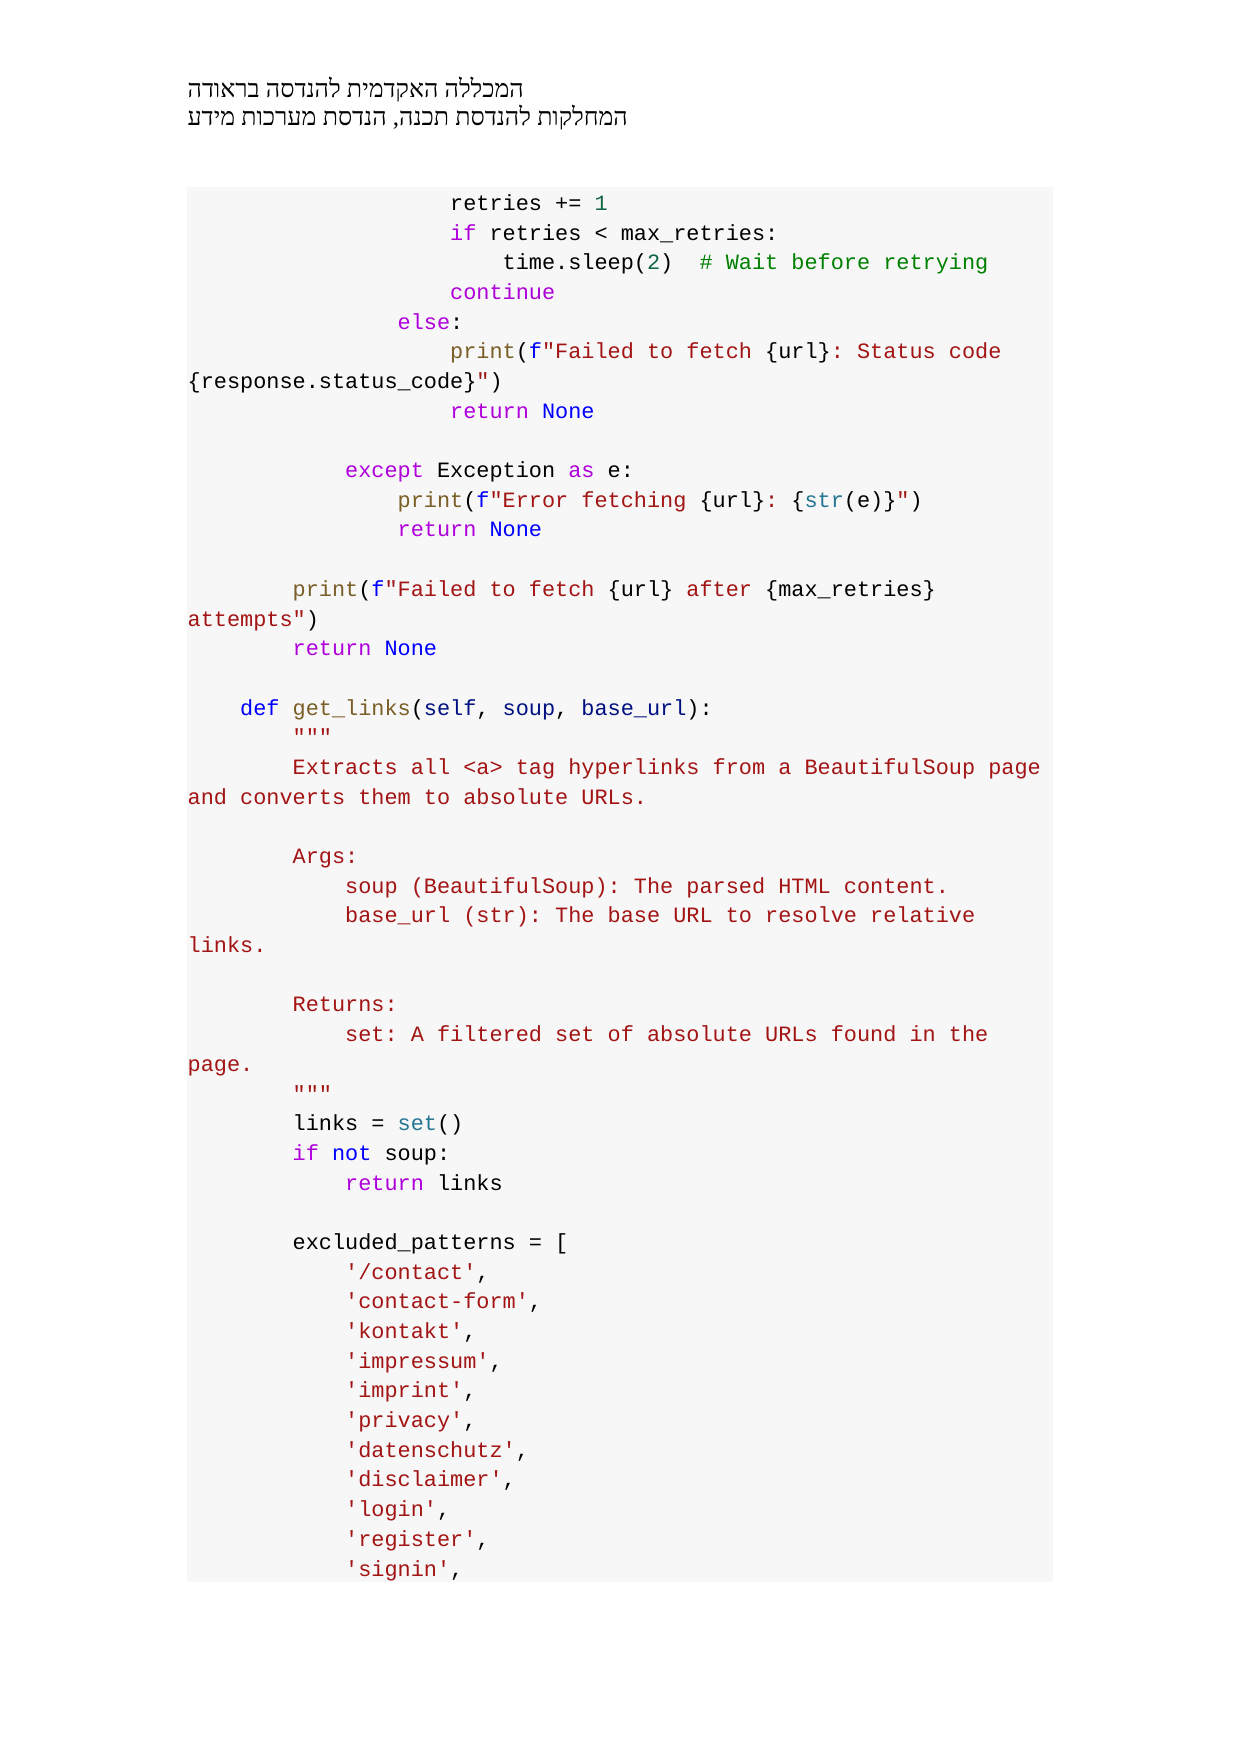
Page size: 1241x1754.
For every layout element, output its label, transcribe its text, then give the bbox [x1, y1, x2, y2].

text if retries < max_retries: [187, 217, 1053, 247]
text return links [187, 1167, 1053, 1197]
text 'disclaimer', [187, 1464, 1053, 1493]
text base_url (str): The base URL to resolve relative links. [187, 900, 1053, 959]
text """ [187, 1078, 1053, 1107]
text 'kontakt', [187, 1315, 1053, 1345]
text 'register', [187, 1523, 1053, 1553]
text print(f"Error fetching {url}: {str(e)}") [187, 484, 1053, 514]
text Returns: [187, 989, 1053, 1018]
text links = set() [187, 1107, 1053, 1137]
text 'impressum', [187, 1345, 1053, 1375]
text continue [187, 276, 1053, 306]
text 'login', [187, 1493, 1053, 1523]
text return None [187, 395, 1053, 425]
text Args: [187, 840, 1053, 870]
text time.sleep(2) # Wait before retrying [187, 247, 1053, 276]
text 'signin', [187, 1553, 1053, 1582]
text else: [187, 306, 1053, 336]
text return None [187, 514, 1053, 543]
text Extracts all <a> tag hyperlinks from a BeautifulSoup page and converts them to absolute URLs. [187, 751, 1053, 811]
text soup (BeautifulSoup): The parsed HTML content. [187, 870, 1053, 900]
text print(f"Failed to fetch {url} after {max_retries} attempts") [187, 573, 1053, 632]
text 'datenschutz', [187, 1434, 1053, 1464]
text '/contact', [187, 1256, 1053, 1286]
text retries += 1 [187, 187, 1053, 217]
text 'imprint', [187, 1375, 1053, 1404]
text 'contact-form', [187, 1286, 1053, 1315]
text excluded_patterns = [ [187, 1226, 1053, 1256]
text except Exception as e: [187, 454, 1053, 484]
text print(f"Failed to fetch {url}: Status code {response.status_code}") [187, 336, 1053, 395]
text return None [187, 632, 1053, 662]
text if not soup: [187, 1137, 1053, 1167]
text def get_links(self, soup, base_url): [187, 692, 1053, 722]
text set: A filtered set of absolute URLs found in the page. [187, 1018, 1053, 1078]
text 'privacy', [187, 1404, 1053, 1434]
text """ [187, 722, 1053, 751]
